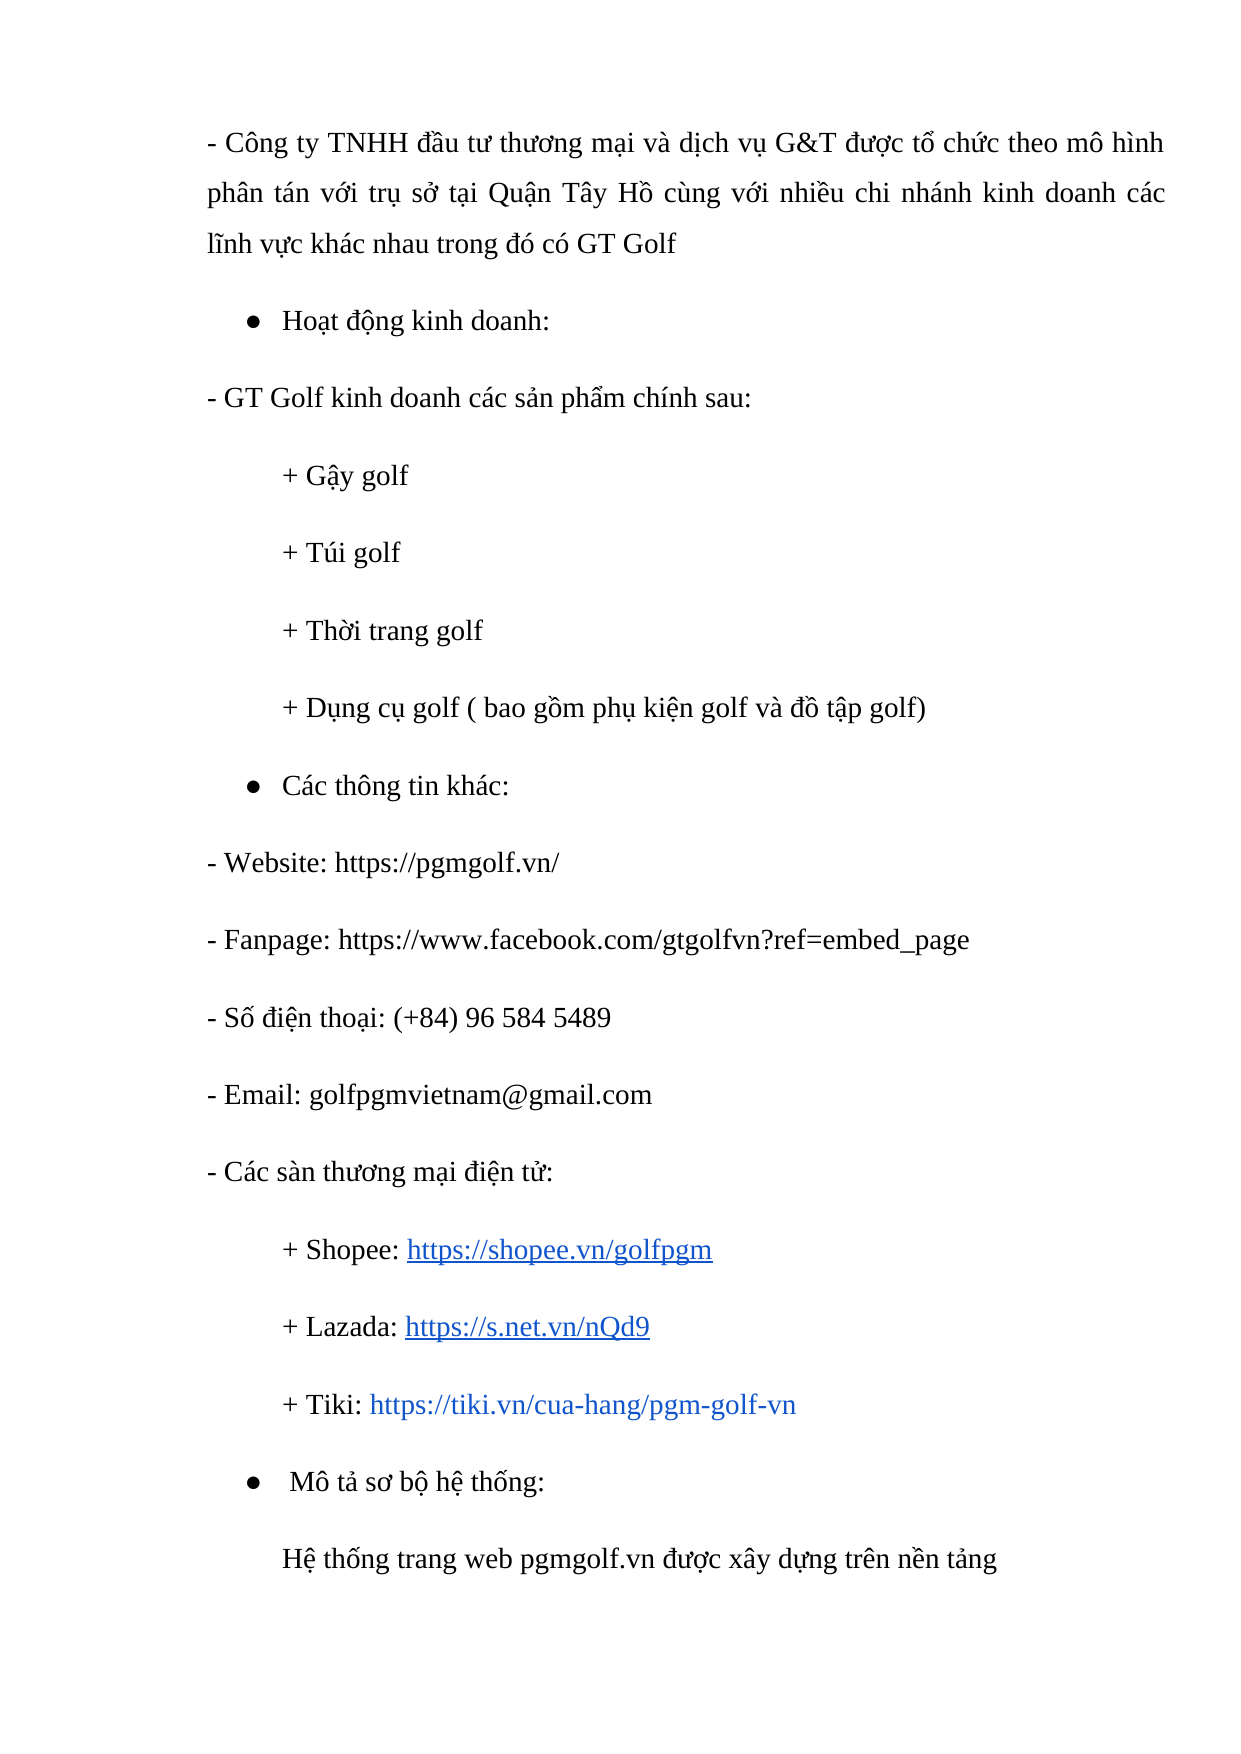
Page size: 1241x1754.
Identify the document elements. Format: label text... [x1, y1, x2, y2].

text + Lazada: https://s.net.vn/nQd9 [207, 1309, 1167, 1343]
text + Gậy golf [207, 458, 1167, 492]
text - Website: https://pgmgolf.vn/ [207, 845, 1167, 878]
text + Túi golf [207, 535, 1167, 569]
text - Email: golfpgmvietnam@gmail.com [207, 1077, 1167, 1111]
text - Fanpage: https://www.facebook.com/gtgolfvn?ref=embed_page [207, 922, 1167, 956]
text + Dụng cụ golf ( bao gồm phụ kiện golf và đồ tập golf) [207, 690, 1167, 724]
list Mô tả sơ bộ hệ thống: [244, 1464, 1167, 1498]
text + Thời trang golf [207, 613, 1167, 646]
list Hoạt động kinh doanh: [244, 303, 1167, 337]
text + Shopee: https://shopee.vn/golfpgm [207, 1232, 1167, 1266]
text - Công ty TNHH đầu tư thương mại và dịch vụ G&T được tổ chức theo mô hình phân tán với trụ sở tại Quận Tây Hồ cùng với nhiều chi nhánh kinh doanh các lĩnh vực khác nhau trong đó có GT Golf [207, 125, 1167, 259]
text Hệ thống trang web pgmgolf.vn được xây dựng trên nền tảng [282, 1542, 1167, 1575]
text - Số điện thoại: (+84) 96 584 5489 [207, 1000, 1167, 1033]
text + Tiki: https://tiki.vn/cua-hang/pgm-golf-vn [207, 1387, 1167, 1420]
text - Các sàn thương mại điện tử: [207, 1154, 1167, 1188]
list Các thông tin khác: [244, 768, 1167, 801]
text - GT Golf kinh doanh các sản phẩm chính sau: [207, 381, 1167, 414]
